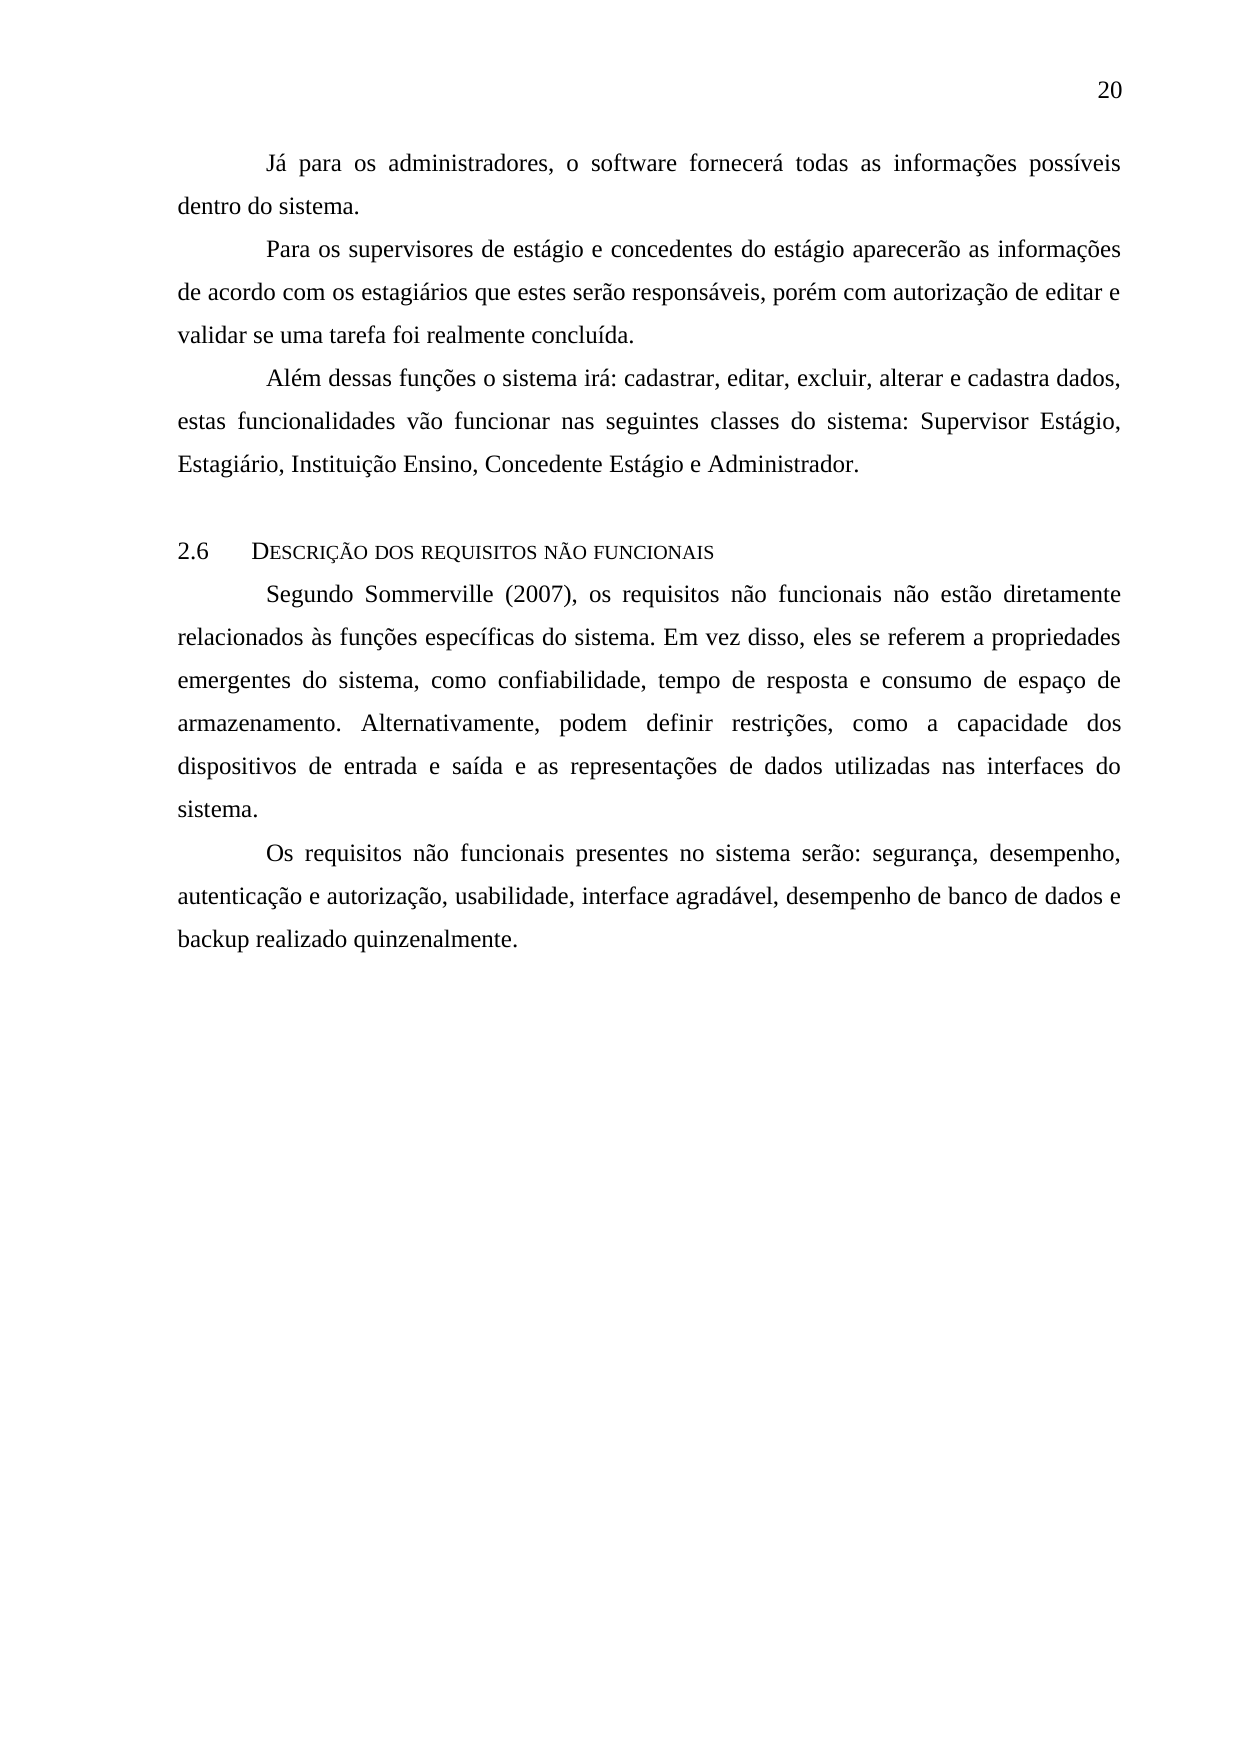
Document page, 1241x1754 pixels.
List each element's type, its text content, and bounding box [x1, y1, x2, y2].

text Além dessas funções o sistema irá: cadastrar, editar, excluir, alterar e cadastra dados, estas funcionalidades vão funcionar nas seguintes classes do sistema: Supervisor Estágio, Estagiário, Instituição Ensino, Concedente Estágio e Administrador. [177, 363, 1122, 478]
text Os requisitos não funcionais presentes no sistema serão: segurança, desempenho, autenticação e autorização, usabilidade, interface agradável, desempenho de banco de dados e backup realizado quinzenalmente. [177, 838, 1122, 953]
text Para os supervisores de estágio e concedentes do estágio aparecerão as informações de acordo com os estagiários que estes serão responsáveis, porém com autorização de editar e validar se uma tarefa foi realmente concluída. [177, 234, 1122, 349]
text Segundo Sommerville (2007), os requisitos não funcionais não estão diretamente relacionados às funções específicas do sistema. Em vez disso, eles se referem a propriedades emergentes do sistema, como confiabilidade, tempo de resposta e consumo de espaço de armazenamento. Alternativamente, podem definir restrições, como a capacidade dos dispositivos de entrada e saída e as representações de dados utilizadas nas interfaces do sistema. [177, 579, 1122, 823]
text Já para os administradores, o software fornecerá todas as informações possíveis dentro do sistema. [177, 148, 1122, 219]
subtitle Descrição dos requisitos não funcionais [177, 536, 1122, 564]
